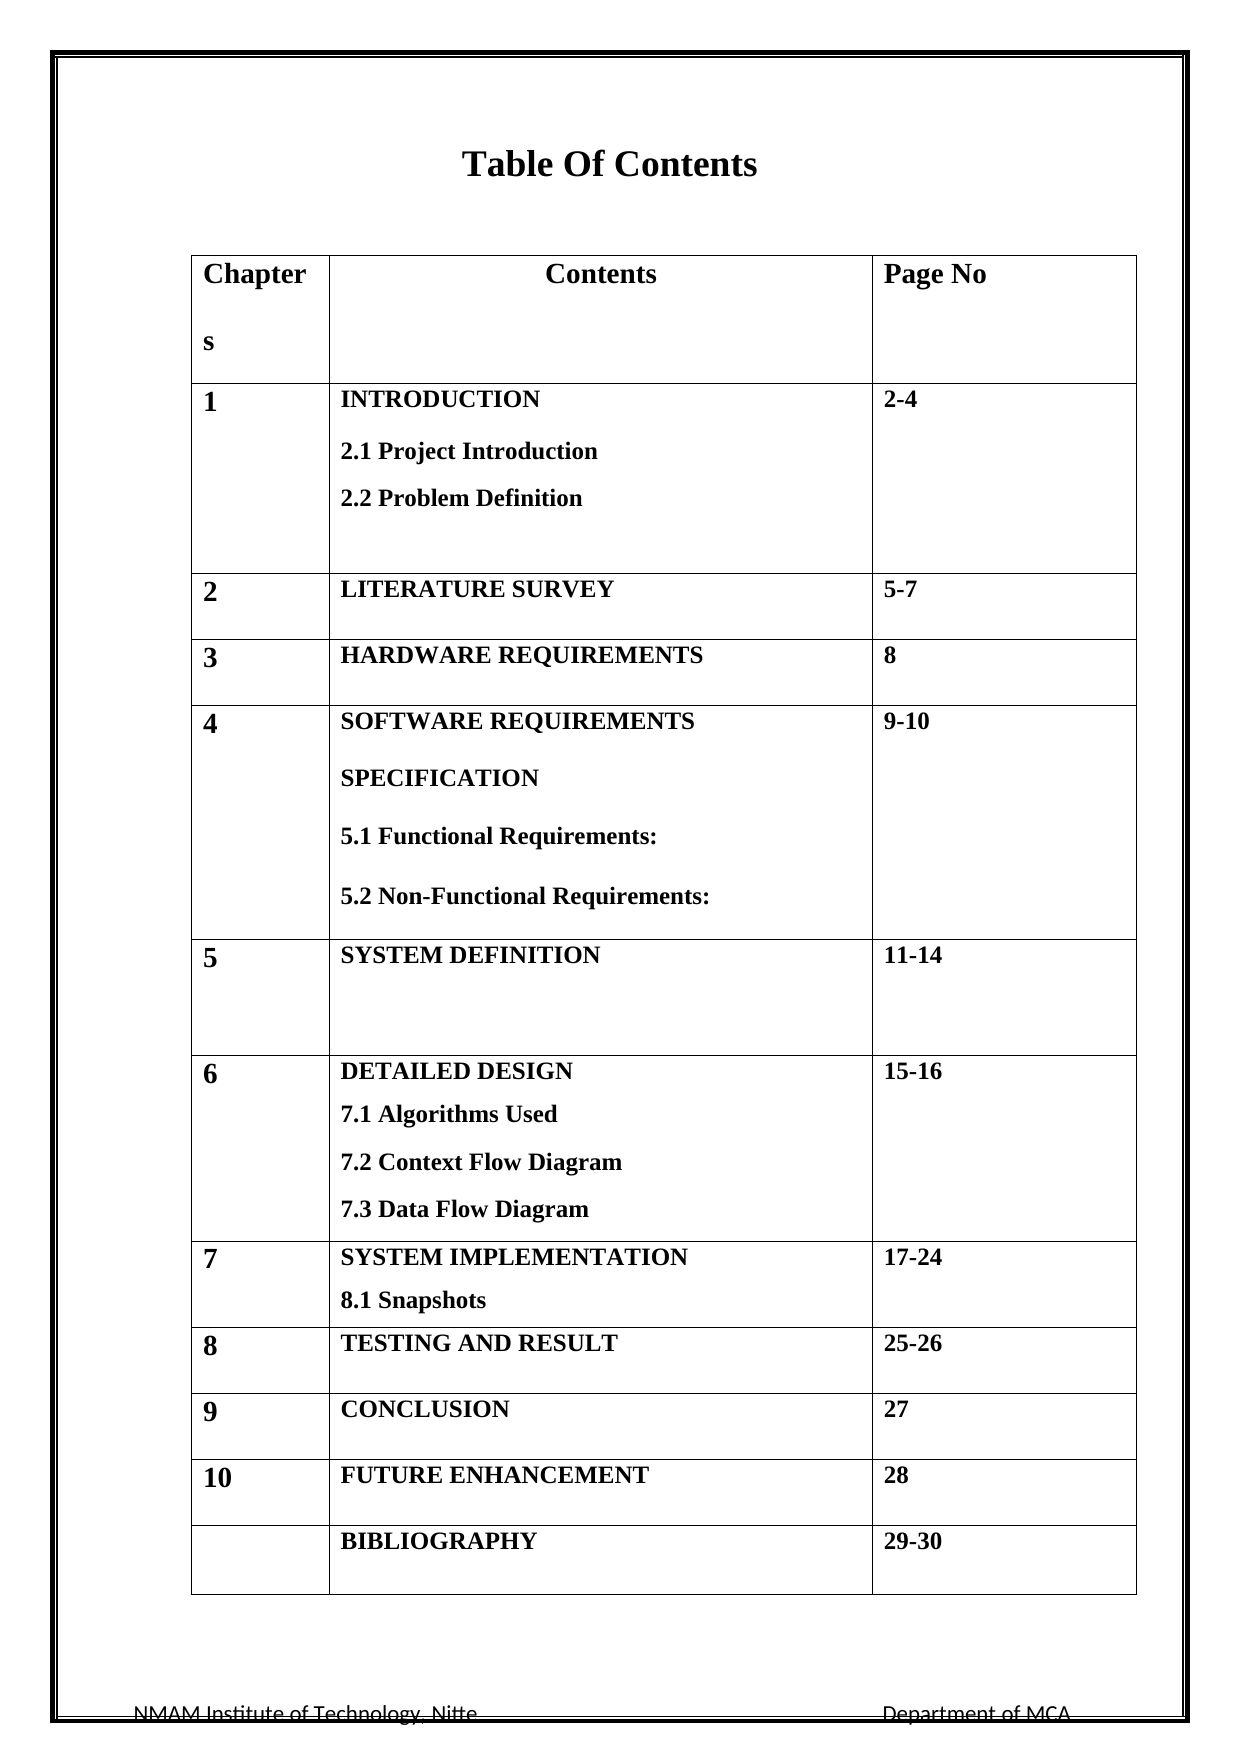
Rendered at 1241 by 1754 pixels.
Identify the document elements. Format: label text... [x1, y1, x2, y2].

table_cell 28 [873, 1460, 1136, 1525]
table_cell LITERATURE SURVEY [330, 574, 872, 639]
text Table Of Contents [358, 142, 930, 185]
table_cell FUTURE ENHANCEMENT [330, 1460, 872, 1525]
table_cell 5-7 [873, 574, 1136, 639]
table_cell TESTING AND RESULT [330, 1328, 872, 1393]
table_cell 2 [192, 574, 329, 639]
table_cell 9 [192, 1394, 329, 1459]
table_cell 29-30 [873, 1526, 1136, 1593]
table_cell 8 [192, 1328, 329, 1393]
table_cell BIBLIOGRAPHY [330, 1526, 872, 1593]
table_cell 3 [192, 640, 329, 705]
table_cell 5 [192, 940, 329, 1055]
table_cell 2-4 [873, 384, 1136, 573]
table_cell 11-14 [873, 940, 1136, 1055]
table_cell SYSTEM IMPLEMENTATION 8.1 Snapshots [330, 1242, 872, 1327]
table_cell 1 [192, 384, 329, 573]
table_cell 15-16 [873, 1056, 1136, 1241]
table_header Contents [330, 256, 872, 383]
table_cell 25-26 [873, 1328, 1136, 1393]
table_cell SOFTWARE REQUIREMENTS SPECIFICATION 5.1 Functional Requirements: 5.2 Non-Functional Requirements: [330, 706, 872, 939]
table_cell HARDWARE REQUIREMENTS [330, 640, 872, 705]
table_cell CONCLUSION [330, 1394, 872, 1459]
table_cell 4 [192, 706, 329, 939]
table_cell [192, 1526, 329, 1593]
table_header Chapters [192, 256, 329, 383]
table_cell SYSTEM DEFINITION [330, 940, 872, 1055]
table_cell INTRODUCTION 2.1 Project Introduction 2.2 Problem Definition [330, 384, 872, 573]
table_cell DETAILED DESIGN 7.1 Algorithms Used 7.2 Context Flow Diagram 7.3 Data Flow Diagram [330, 1056, 872, 1241]
table_cell 7 [192, 1242, 329, 1327]
table_header Page No [873, 256, 1136, 383]
table_cell 9-10 [873, 706, 1136, 939]
table_cell 27 [873, 1394, 1136, 1459]
table_cell 10 [192, 1460, 329, 1525]
table_cell 6 [192, 1056, 329, 1241]
table_cell 8 [873, 640, 1136, 705]
table_cell 17-24 [873, 1242, 1136, 1327]
